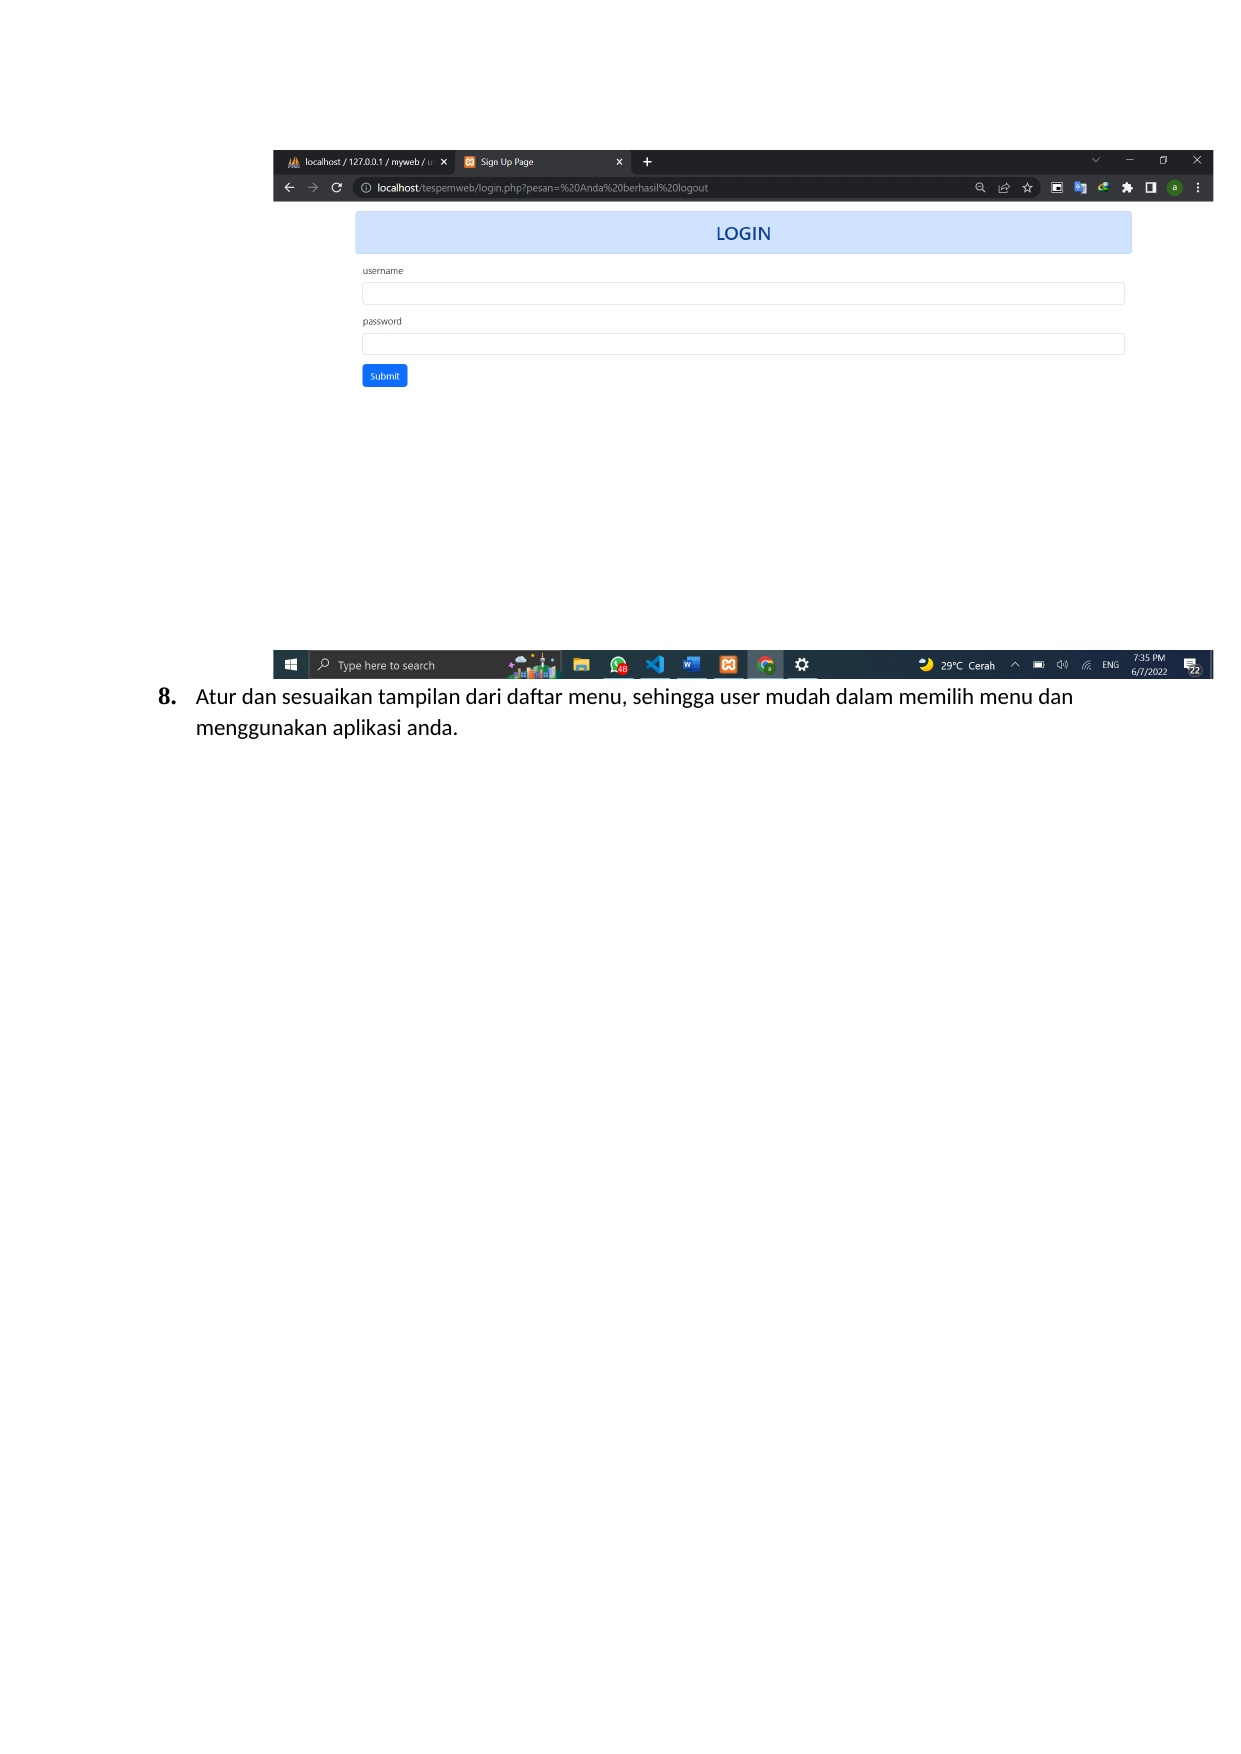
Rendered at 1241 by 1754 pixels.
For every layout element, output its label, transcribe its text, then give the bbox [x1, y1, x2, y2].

list Atur dan sesuaikan tampilan dari daftar menu, sehingga user mudah dalam memilih menu dan menggunakan aplikasi anda. [158, 681, 1090, 741]
picture [273, 150, 1214, 679]
